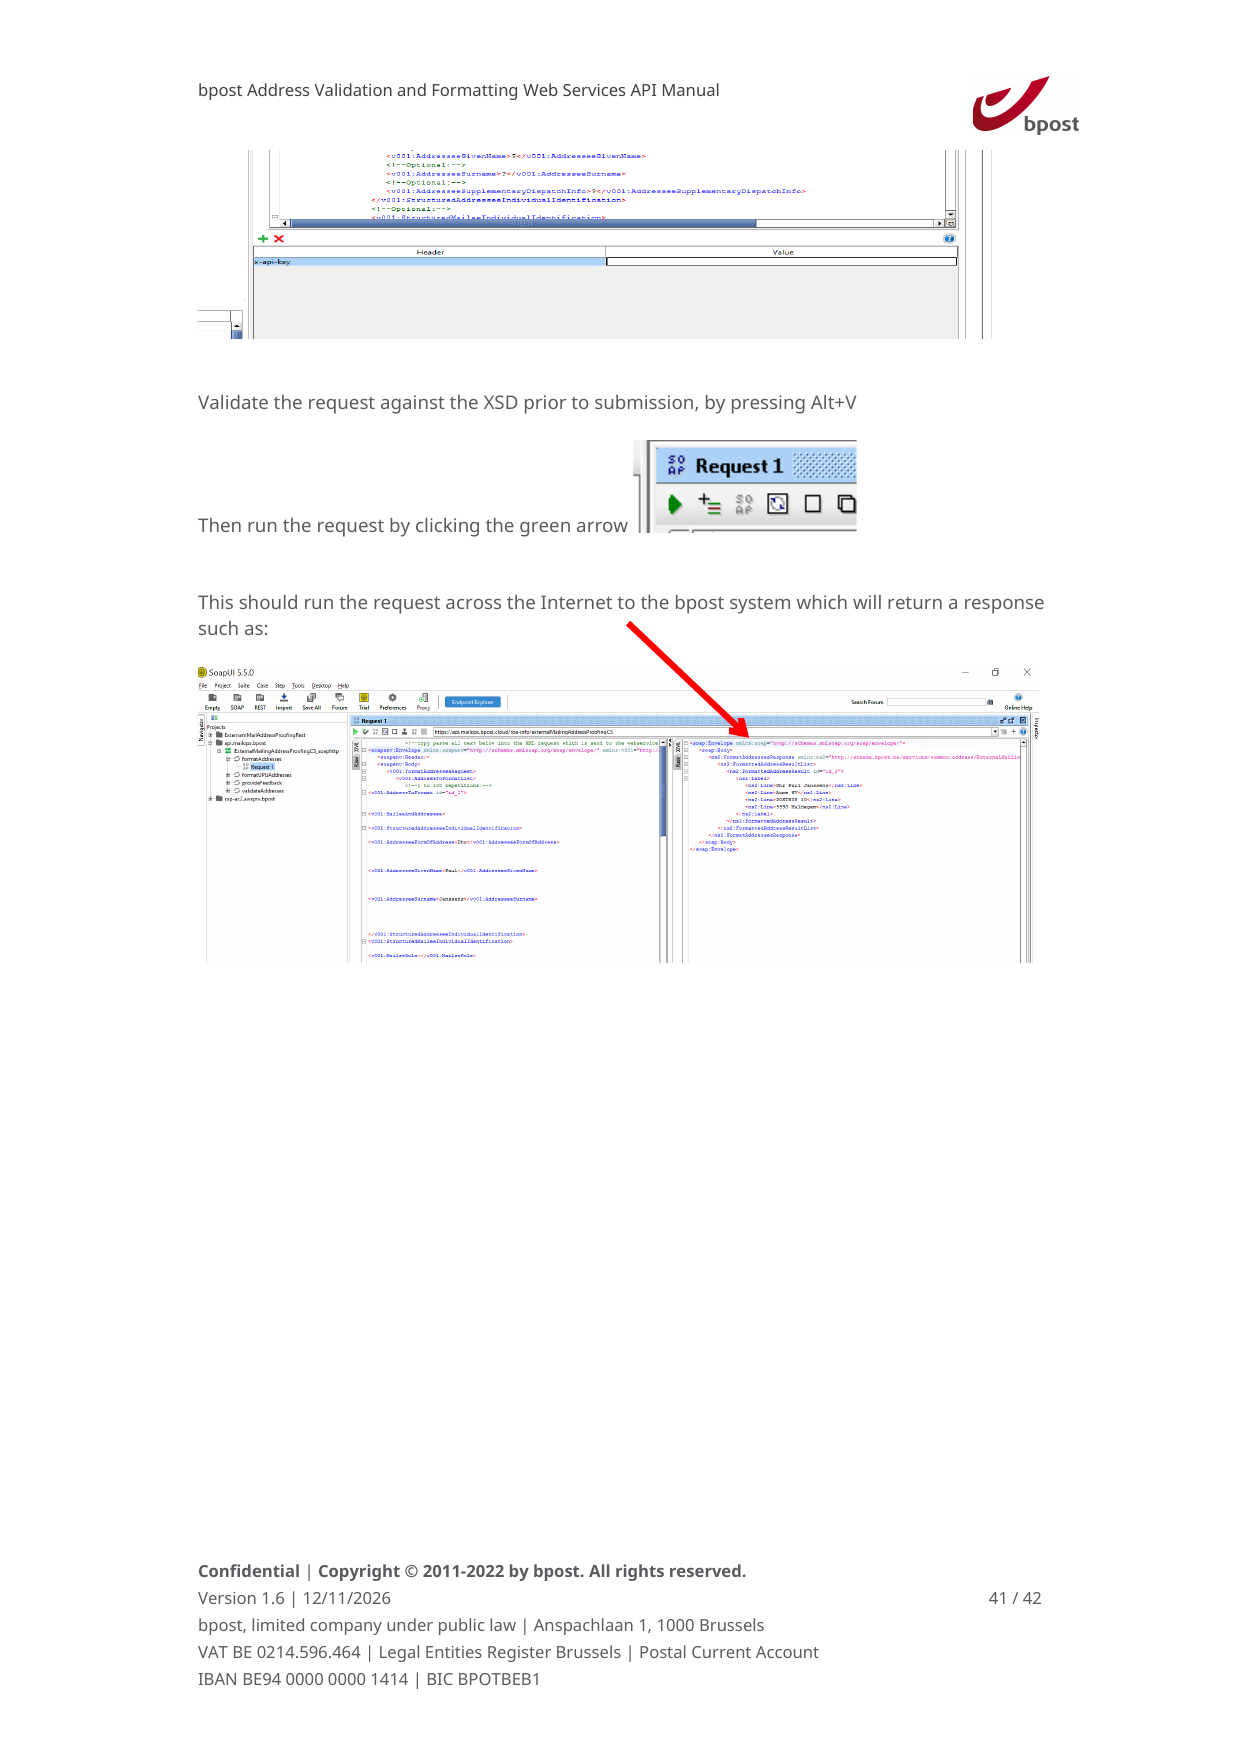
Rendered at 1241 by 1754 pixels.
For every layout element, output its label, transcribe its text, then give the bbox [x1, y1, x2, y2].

text This should run the request across the Internet to the bpost system which will return a response such as: [198, 589, 1079, 640]
picture [633, 440, 857, 533]
picture [972, 76, 1079, 135]
picture [197, 150, 1041, 339]
text Validate the request against the XSD prior to submission, by pressing Alt+V [198, 389, 1079, 415]
text Then run the request by clicking the green arrow [198, 441, 1079, 538]
picture [197, 665, 1040, 963]
